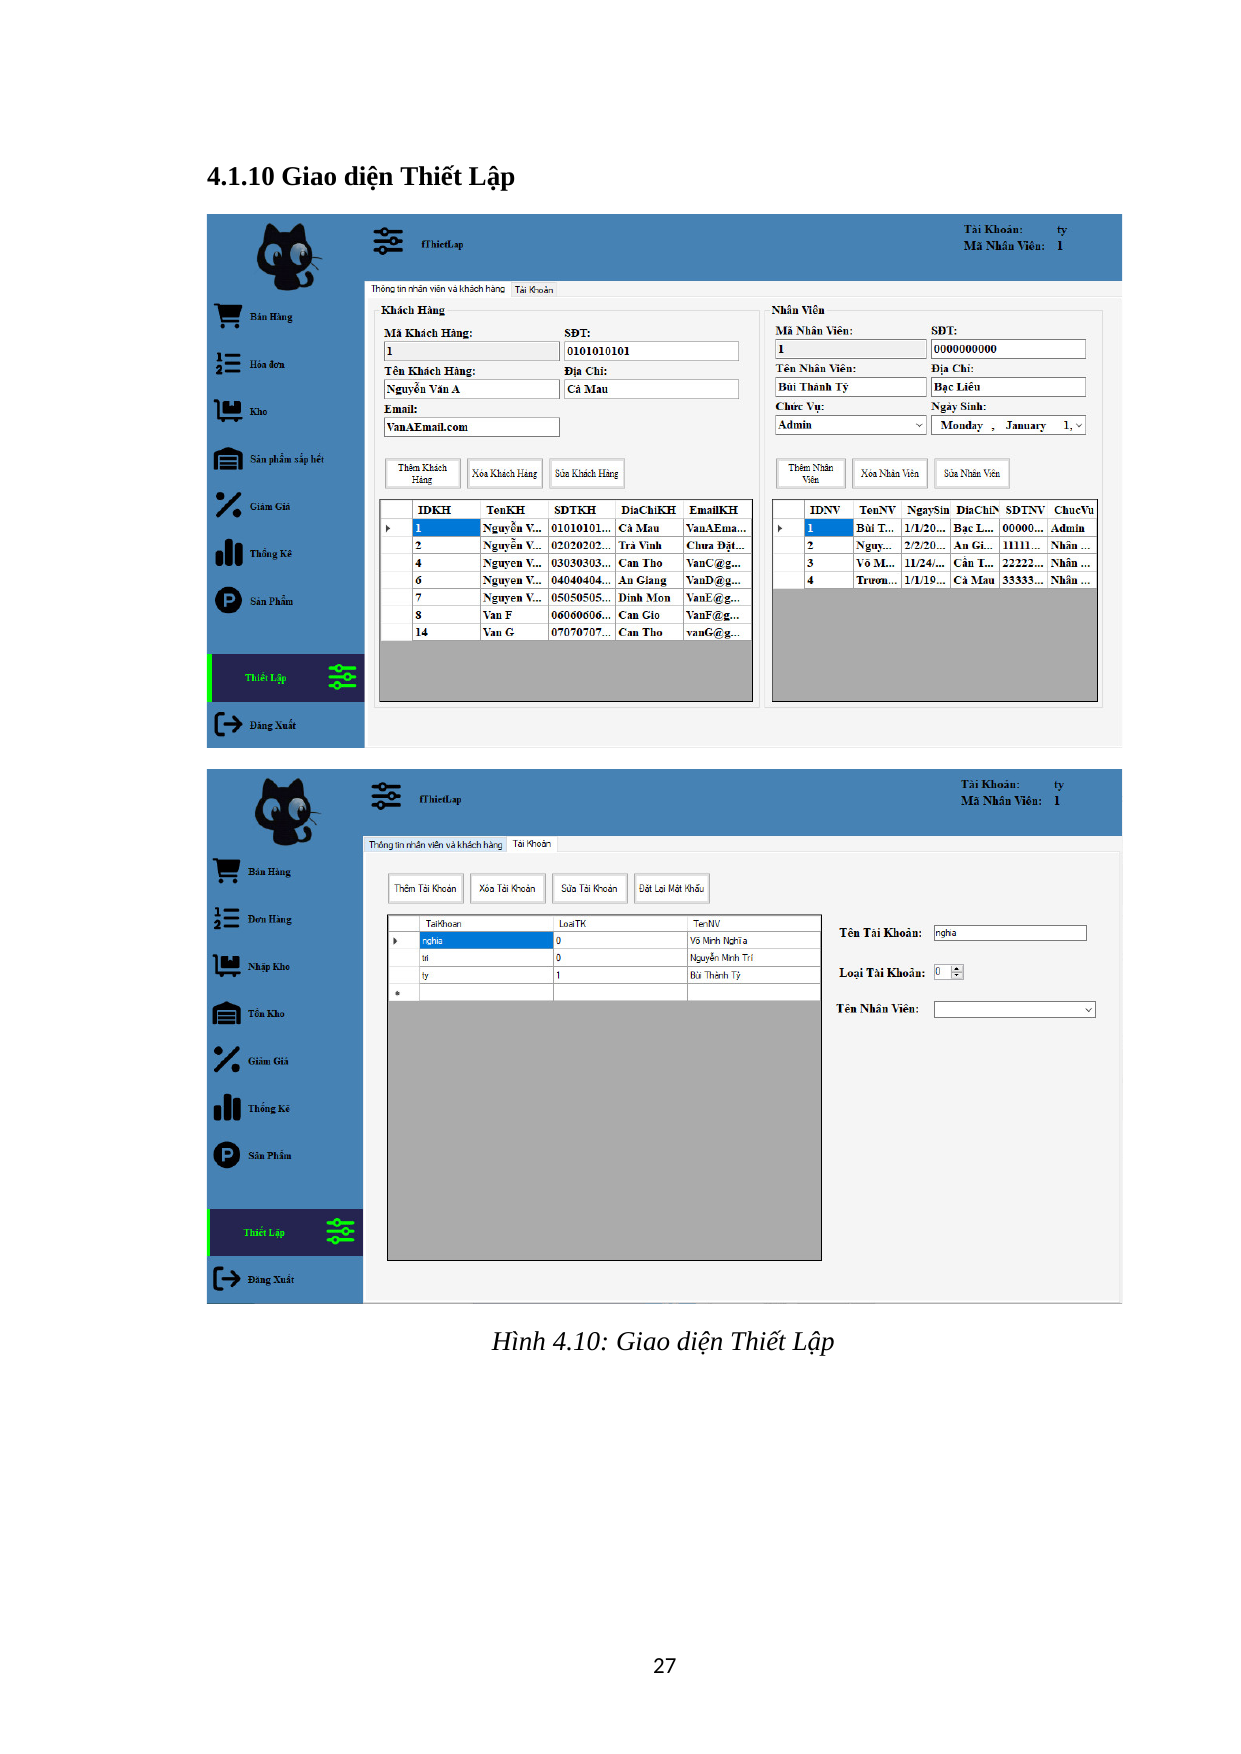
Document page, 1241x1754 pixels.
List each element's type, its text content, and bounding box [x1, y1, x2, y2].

picture [206, 214, 1123, 748]
text 4.1.10 Giao diện Thiết Lập [207, 160, 1122, 191]
picture [206, 769, 1123, 1304]
